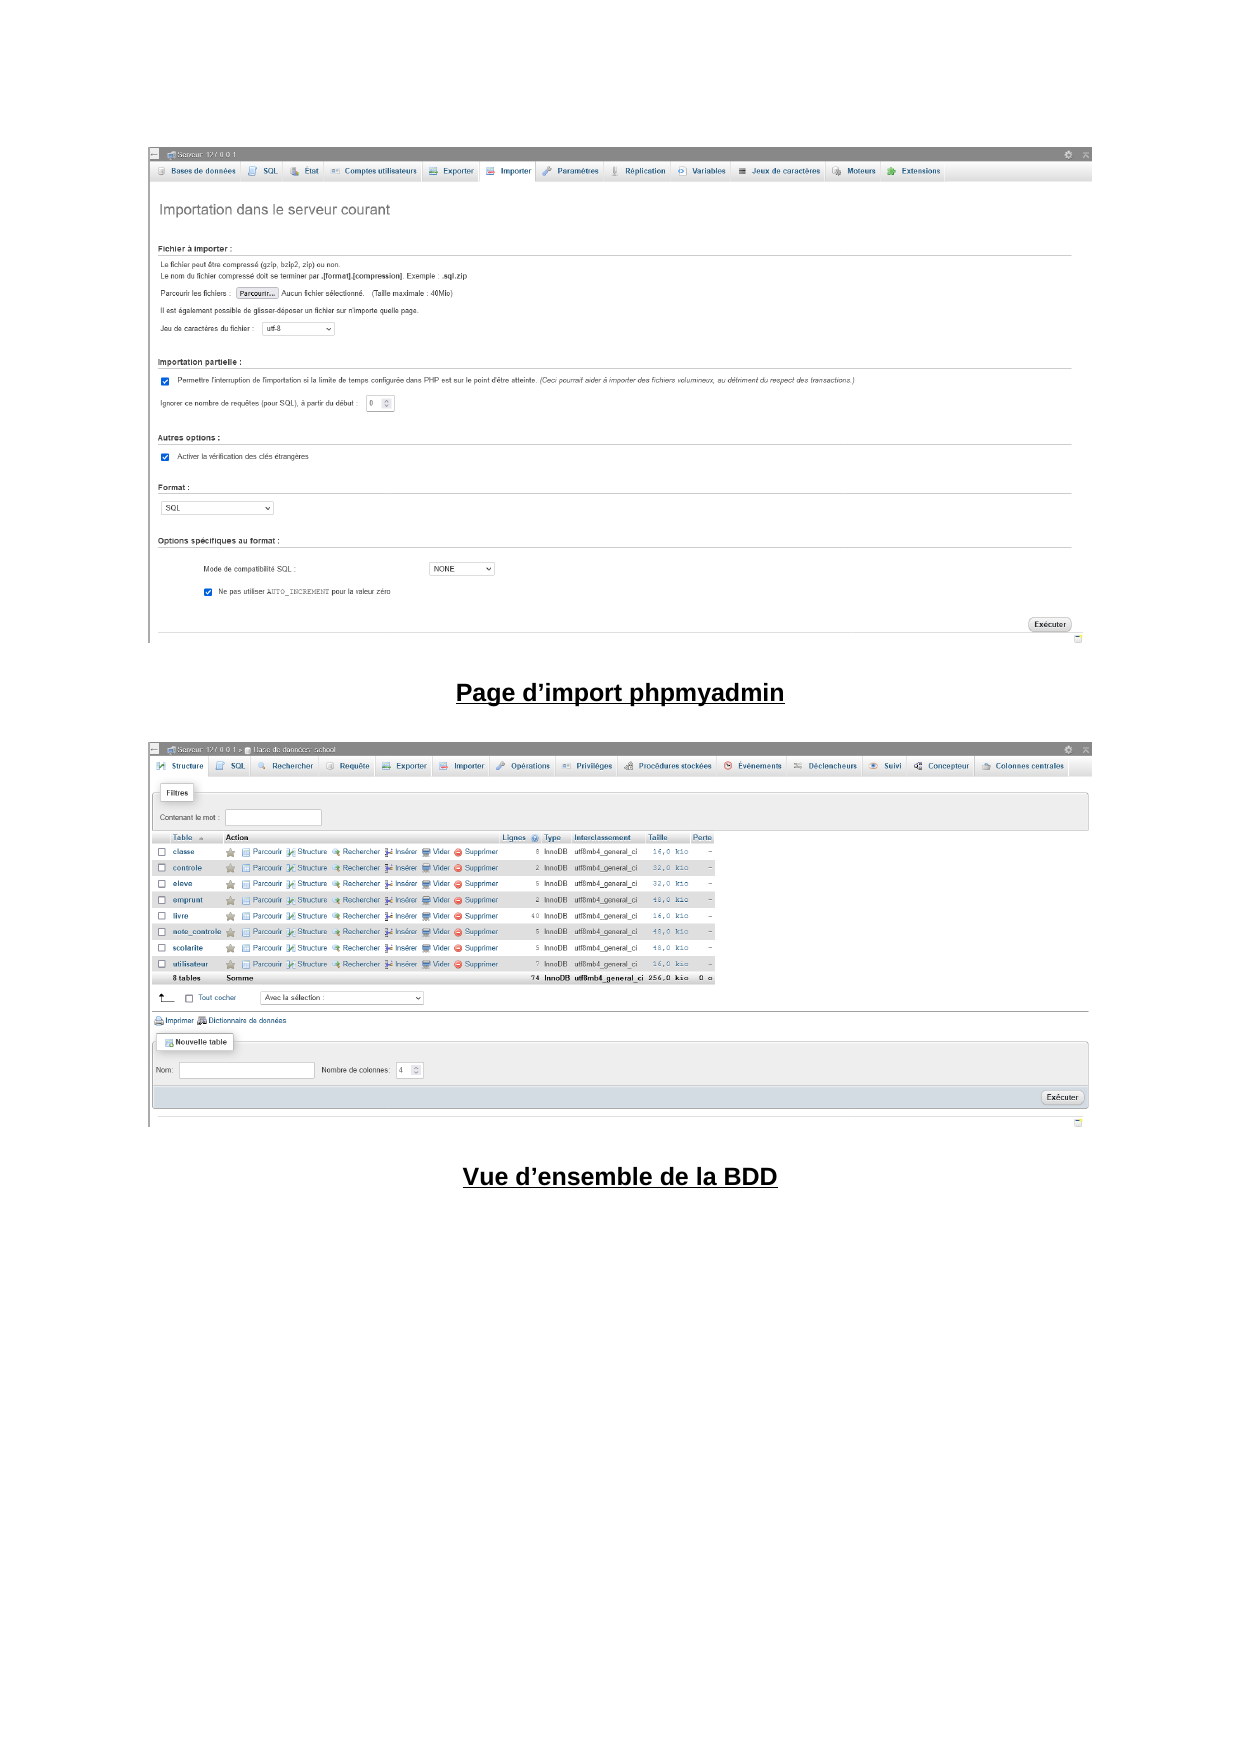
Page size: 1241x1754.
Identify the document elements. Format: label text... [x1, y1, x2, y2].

picture [148, 742, 1092, 1127]
picture [148, 147, 1092, 643]
